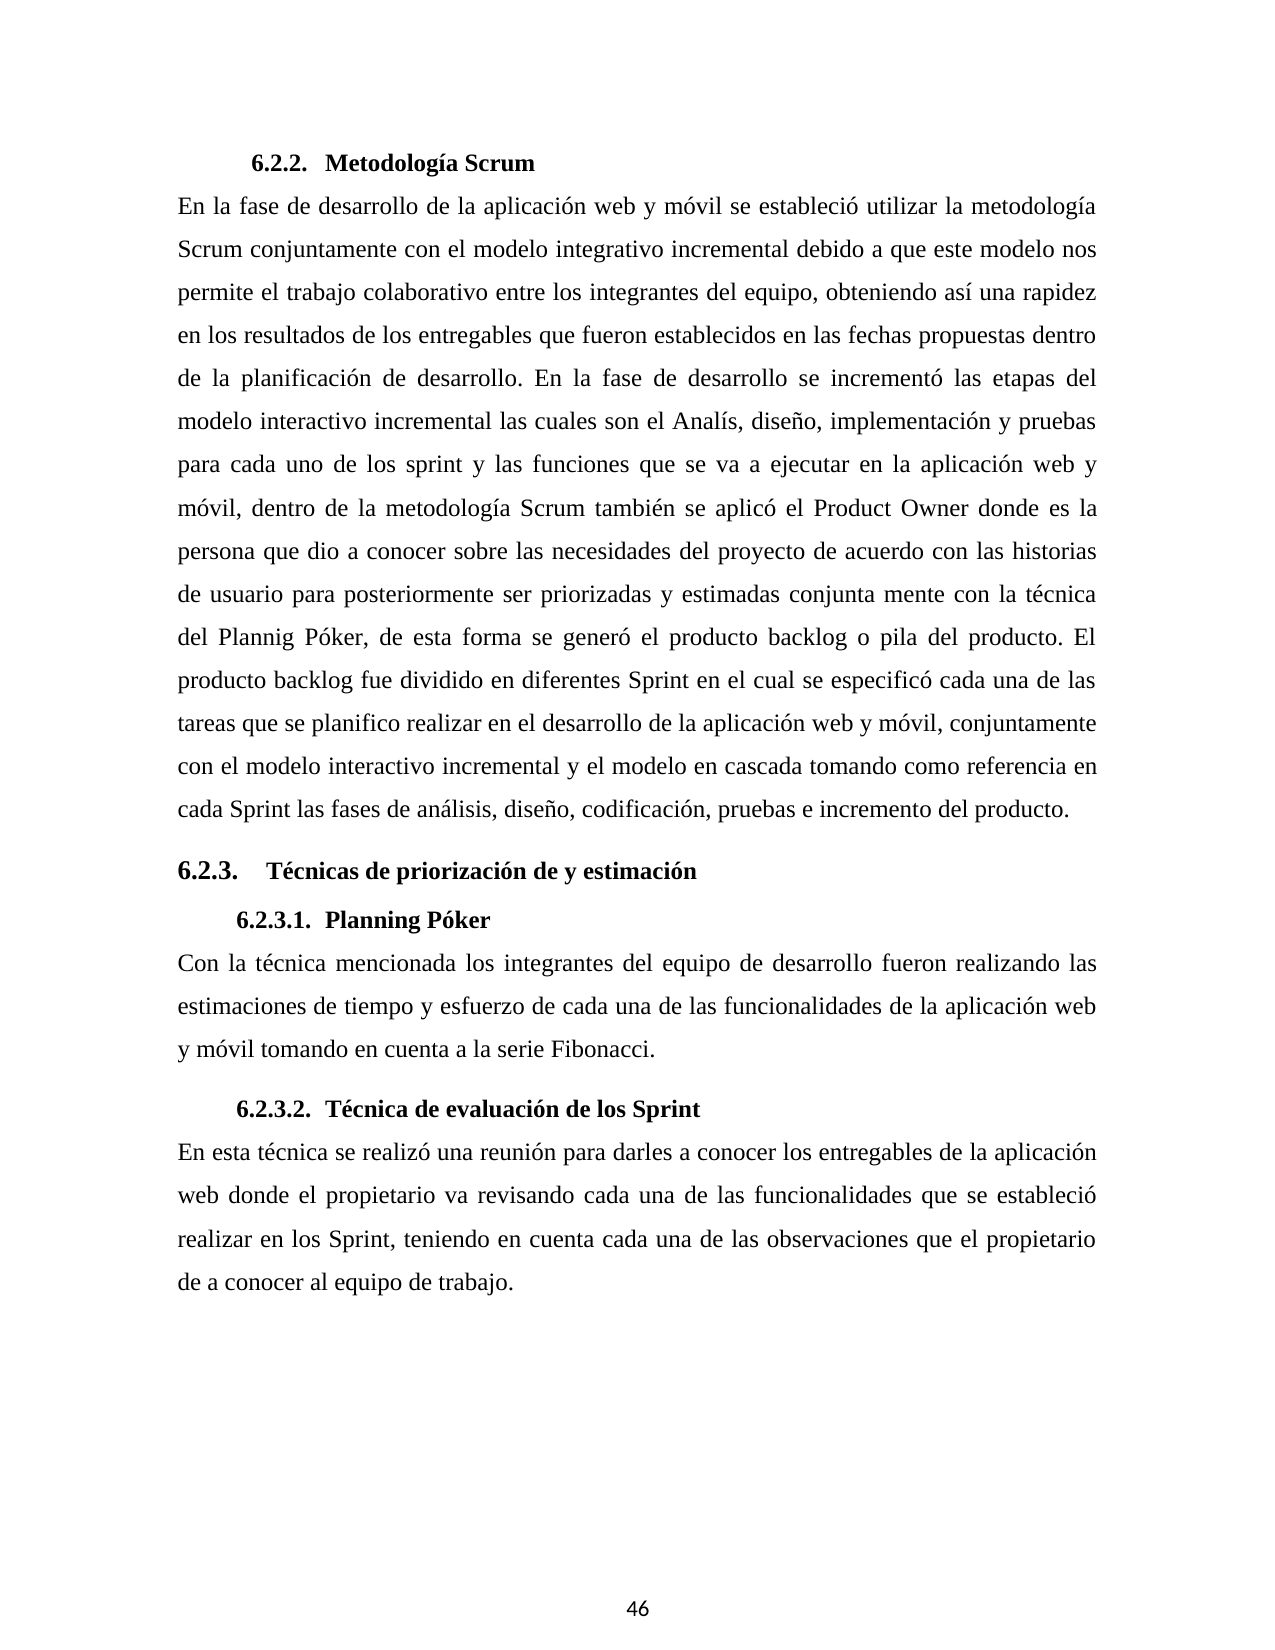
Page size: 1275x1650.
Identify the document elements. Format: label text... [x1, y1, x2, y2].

subtitle Planning Póker [236, 905, 1098, 934]
text En esta técnica se realizó una reunión para darles a conocer los entregables de la aplicación web donde el propietario va revisando cada una de las funcionalidades que se estableció realizar en los Sprint, teniendo en cuenta cada una de las observaciones que el propietario de a conocer al equipo de trabajo. [177, 1137, 1098, 1296]
subtitle Metodología Scrum [251, 148, 1098, 176]
subtitle Técnicas de priorización de y estimación [177, 854, 1098, 886]
text En la fase de desarrollo de la aplicación web y móvil se estableció utilizar la metodología Scrum conjuntamente con el modelo integrativo incremental debido a que este modelo nos permite el trabajo colaborativo entre los integrantes del equipo, obteniendo así una rapidez en los resultados de los entregables que fueron establecidos en las fechas propuestas dentro de la planificación de desarrollo. En la fase de desarrollo se incrementó las etapas del modelo interactivo incremental las cuales son el Analís, diseño, implementación y pruebas para cada uno de los sprint y las funciones que se va a ejecutar en la aplicación web y móvil, dentro de la metodología Scrum también se aplicó el Product Owner donde es la persona que dio a conocer sobre las necesidades del proyecto de acuerdo con las historias de usuario para posteriormente ser priorizadas y estimadas conjunta mente con la técnica del Plannig Póker, de esta forma se generó el producto backlog o pila del producto. El producto backlog fue dividido en diferentes Sprint en el cual se especificó cada una de las tareas que se planifico realizar en el desarrollo de la aplicación web y móvil, conjuntamente con el modelo interactivo incremental y el modelo en cascada tomando como referencia en cada Sprint las fases de análisis, diseño, codificación, pruebas e incremento del producto. [177, 191, 1098, 823]
subtitle Técnica de evaluación de los Sprint [236, 1094, 1098, 1123]
text Con la técnica mencionada los integrantes del equipo de desarrollo fueron realizando las estimaciones de tiempo y esfuerzo de cada una de las funcionalidades de la aplicación web y móvil tomando en cuenta a la serie Fibonacci. [177, 948, 1098, 1063]
